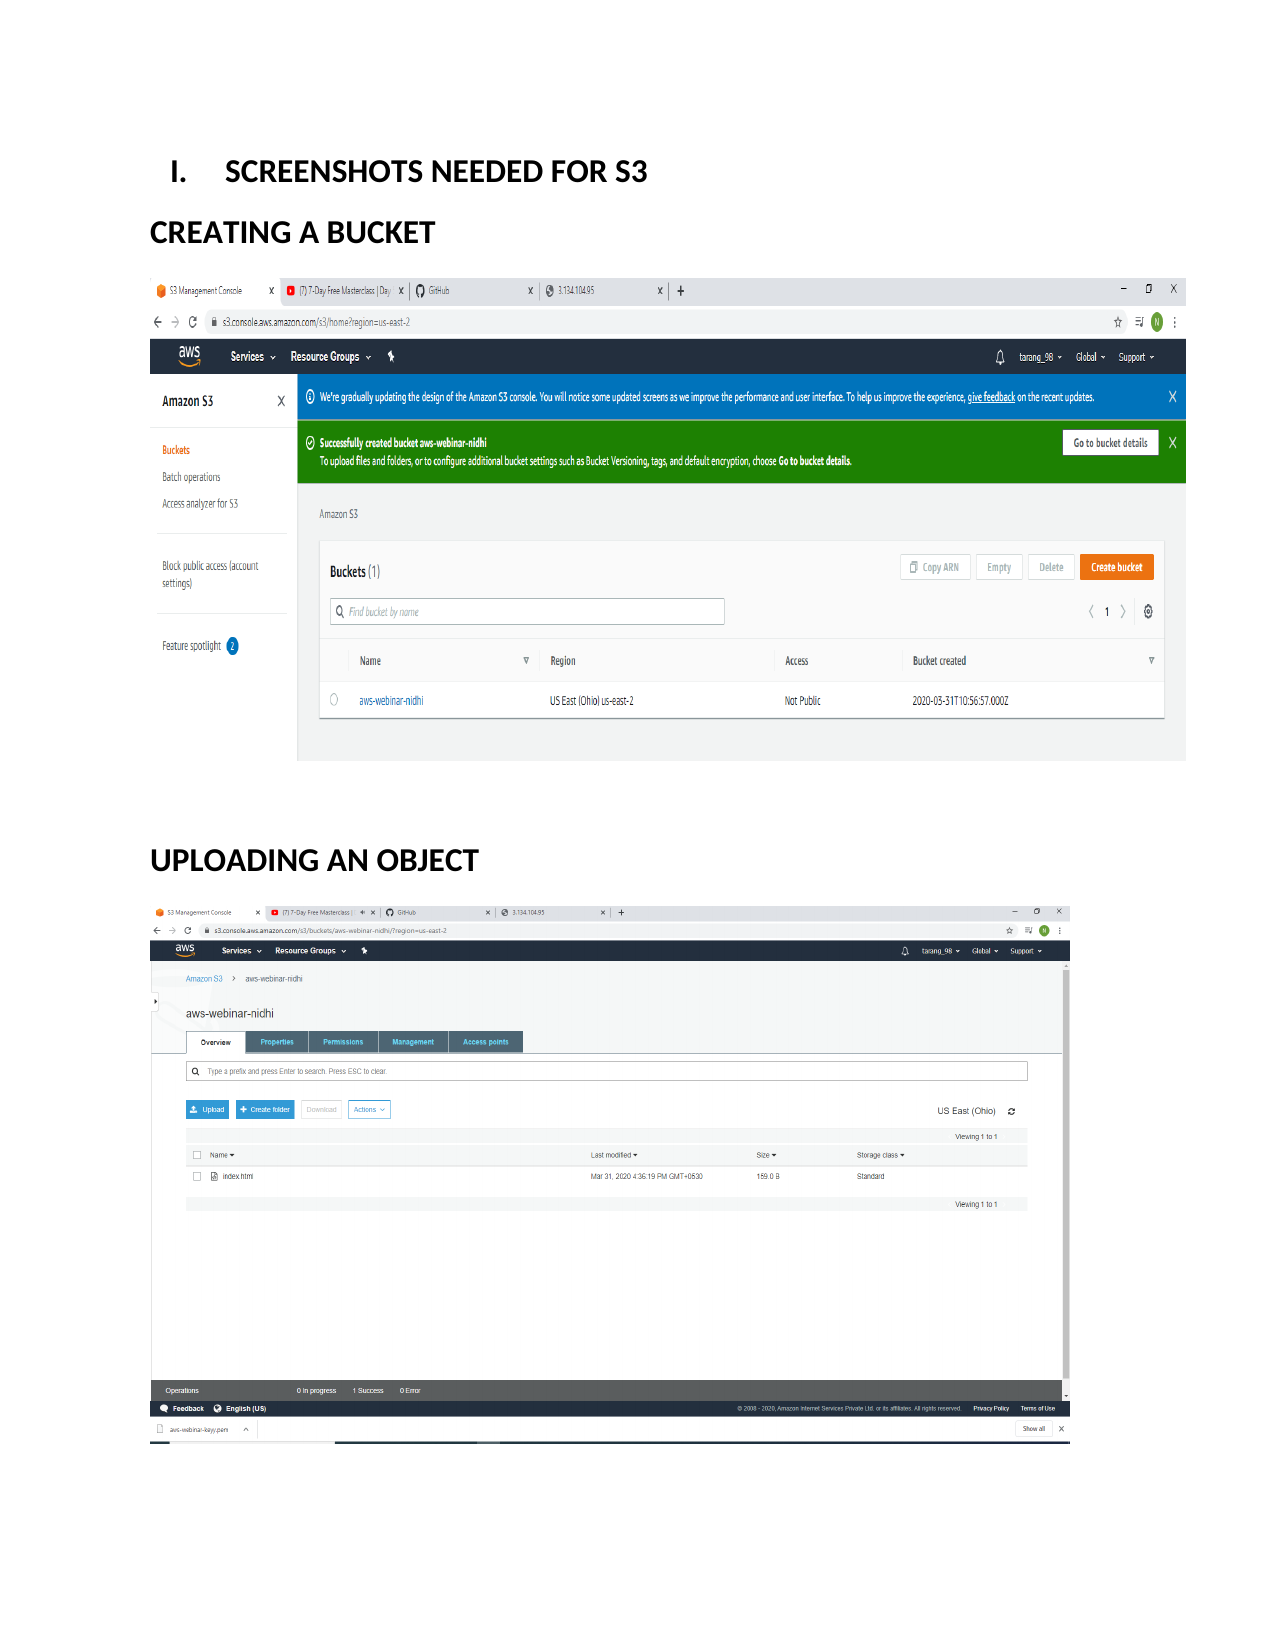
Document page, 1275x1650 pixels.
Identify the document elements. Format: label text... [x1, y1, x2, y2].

text UPLOADING AN OBJECT [150, 839, 1125, 880]
list SCREENSHOTS NEEDED FOR S3 [187, 150, 1125, 191]
text CREATING A BUCKET [150, 211, 1125, 251]
picture [150, 278, 1186, 761]
picture [150, 906, 1070, 1444]
